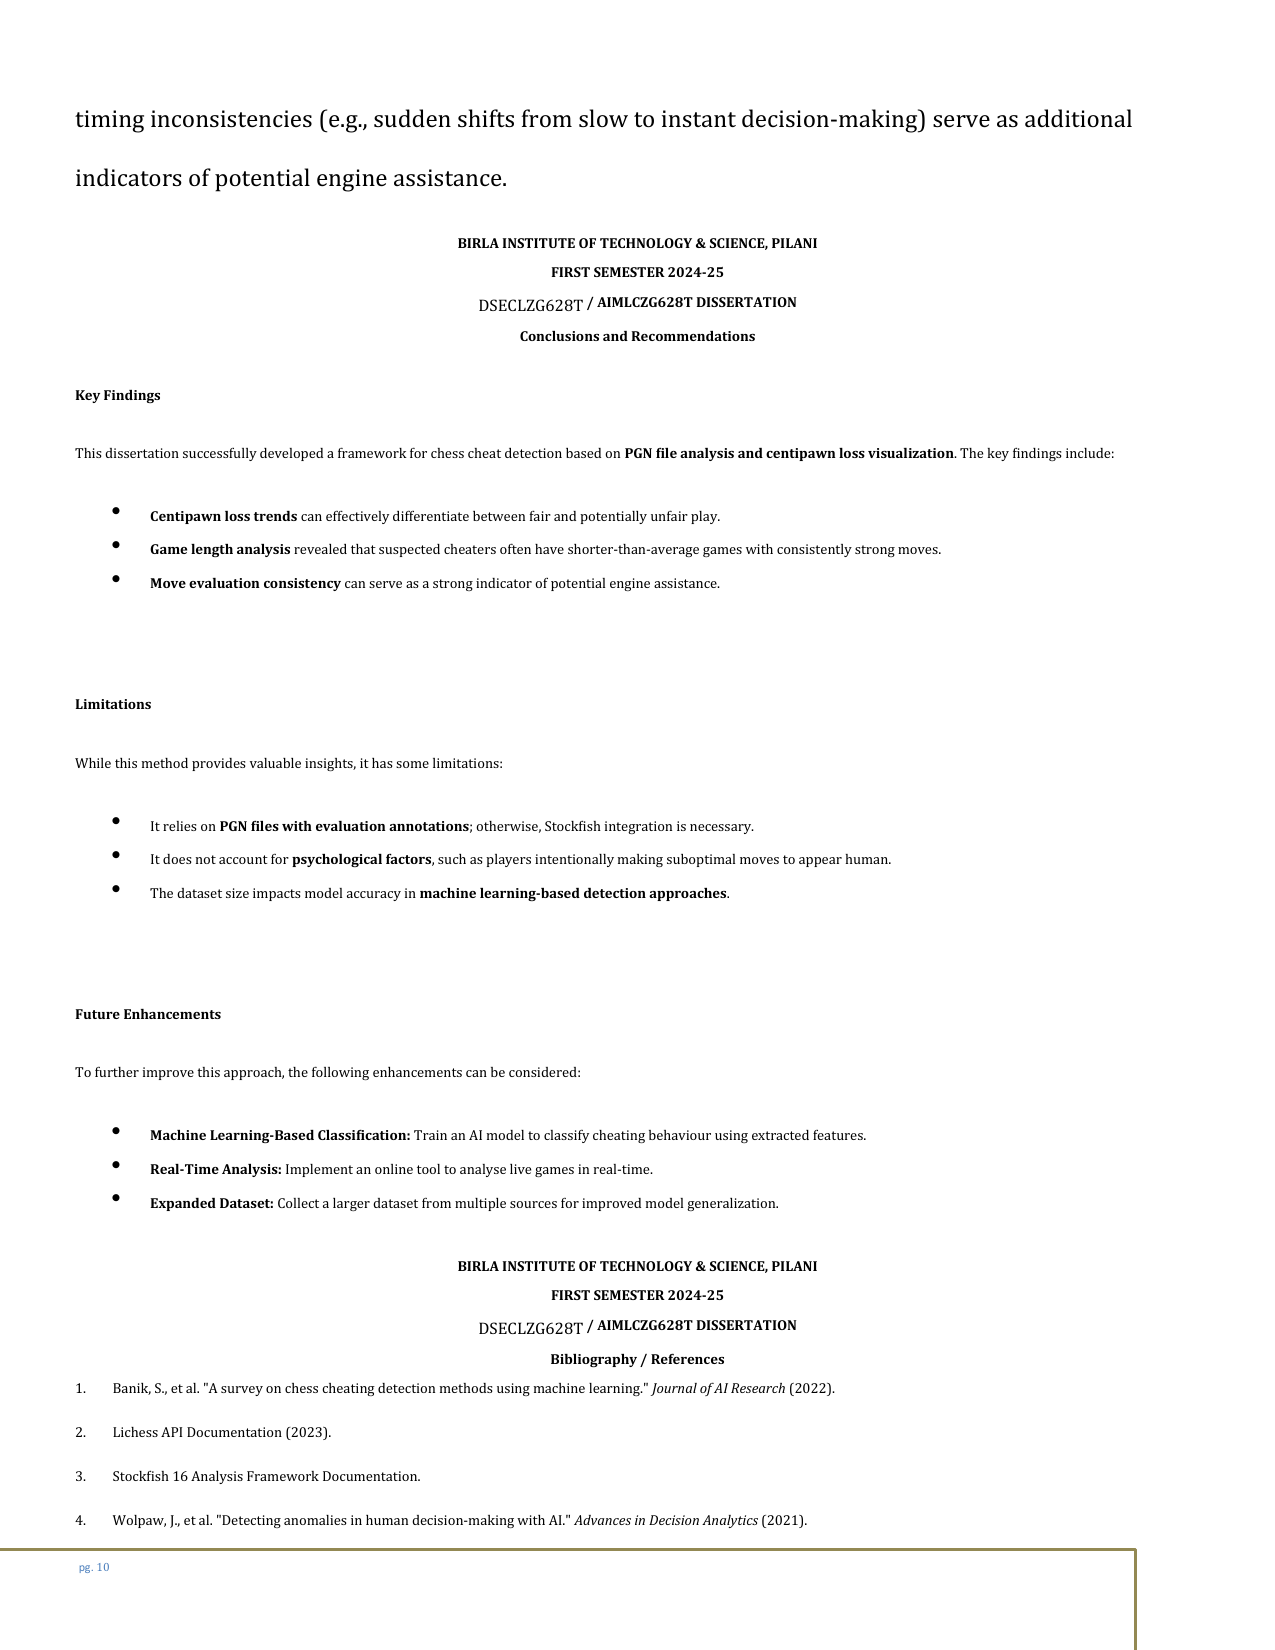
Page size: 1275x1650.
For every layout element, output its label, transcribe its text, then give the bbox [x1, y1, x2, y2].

list Stockfish 16 Analysis Framework Documentation. [75, 1455, 1200, 1485]
text This dissertation successfully developed a framework for chess cheat detection based on PGN file analysis and centipawn loss visualization. The key findings include: [75, 432, 1200, 462]
text Bibliography / References [75, 1338, 1200, 1368]
list It does not account for psychological factors, such as players intentionally making suboptimal moves to appear human. [112, 838, 1200, 868]
list Game length analysis revealed that suspected cheaters often have shorter-than-average games with consistently strong moves. [112, 529, 1200, 558]
list Real-Time Analysis: Implement an online tool to analyse live games in real-time. [112, 1148, 1200, 1178]
text DSECLZG628T / AIMLCZG628T DISSERTATION [75, 1304, 1200, 1338]
list It relies on PGN files with evaluation annotations; otherwise, Stockfish integration is necessary. [112, 805, 1200, 834]
list The dataset size impacts model accuracy in machine learning-based detection approaches. [112, 872, 1200, 901]
list Expanded Dataset: Collect a larger dataset from multiple sources for improved model generalization. [112, 1182, 1200, 1211]
list Banik, S., et al. "A survey on chess cheating detection methods using machine learning." Journal of AI Research (2022). [75, 1368, 1200, 1397]
text To further improve this approach, the following enhancements can be considered: [75, 1052, 1200, 1081]
list Wolpaw, J., et al. "Detecting anomalies in human decision-making with AI." Advances in Decision Analytics (2021). [75, 1499, 1200, 1528]
list Machine Learning-Based Classification: Train an AI model to classify cheating behaviour using extracted features. [112, 1115, 1200, 1144]
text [75, 104, 1200, 192]
list Lichess API Documentation (2023). [75, 1412, 1200, 1441]
text DSECLZG628T / AIMLCZG628T DISSERTATION [75, 281, 1200, 315]
text Conclusions and Recommendations [75, 315, 1200, 344]
text While this method provides valuable insights, it has some limitations: [75, 742, 1200, 771]
text Future Enhancements [75, 993, 1200, 1023]
list Move evaluation consistency can serve as a strong indicator of potential engine assistance. [112, 562, 1200, 592]
text BIRLA INSTITUTE OF TECHNOLOGY & SCIENCE, PILANI [75, 222, 1200, 252]
text FIRST SEMESTER 2024-25 [75, 1274, 1200, 1304]
text FIRST SEMESTER 2024-25 [75, 252, 1200, 281]
list Centipawn loss trends can effectively differentiate between fair and potentially unfair play. [112, 495, 1200, 524]
text Limitations [75, 684, 1200, 713]
text Key Findings [75, 374, 1200, 403]
text BIRLA INSTITUTE OF TECHNOLOGY & SCIENCE, PILANI [75, 1245, 1200, 1274]
